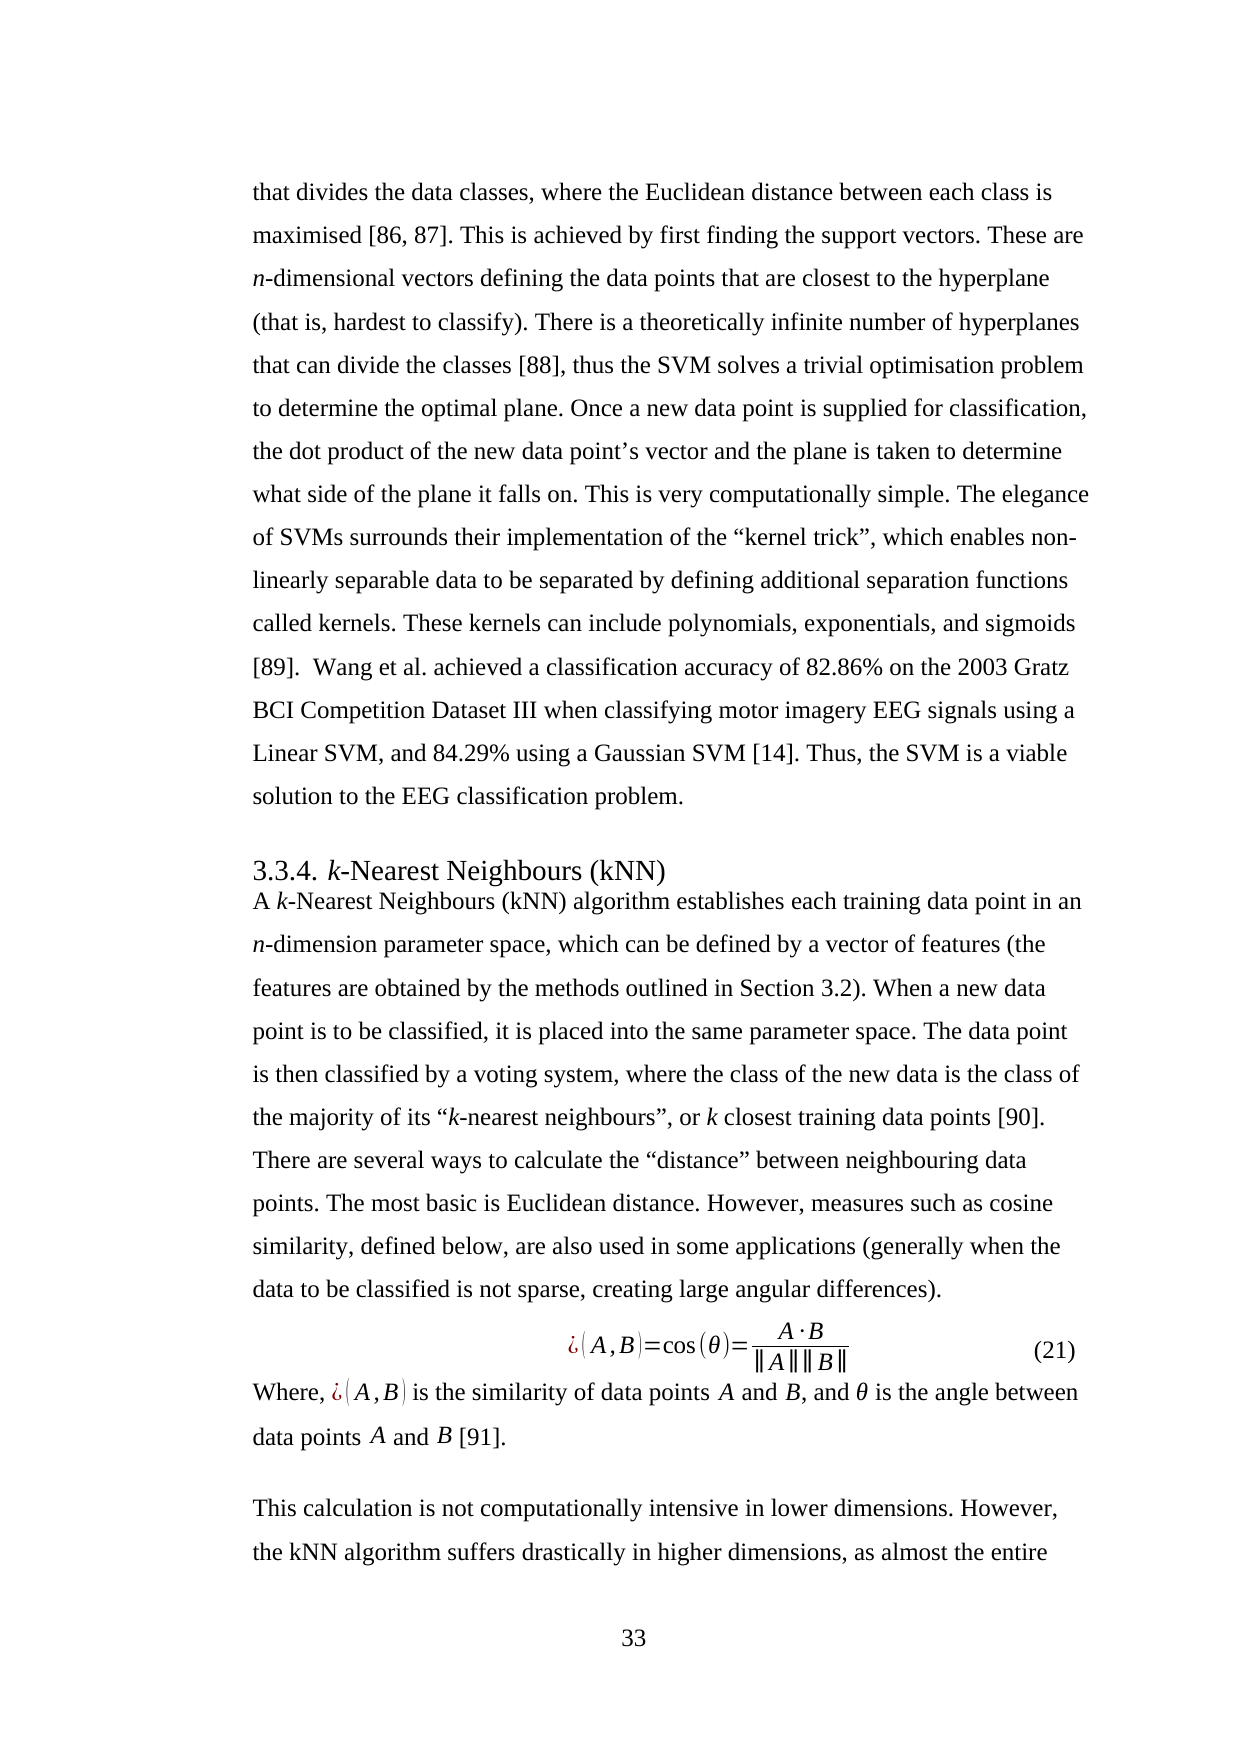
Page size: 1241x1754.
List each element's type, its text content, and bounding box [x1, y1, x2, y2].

text Where, is the similarity of data points and , and is the angle between data points and [91]. [252, 1377, 1090, 1450]
text A k-Nearest Neighbours (kNN) algorithm establishes each training data point in an n-dimension parameter space, which can be defined by a vector of features (the features are obtained by the methods outlined in Section 3.2). When a new data point is to be classified, it is placed into the same parameter space. The data point is then classified by a voting system, where the class of the new data is the class of the majority of its “k-nearest neighbours”, or k closest training data points [90]. There are several ways to calculate the “distance” between neighbouring data points. The most basic is Euclidean distance. However, measures such as cosine similarity, defined below, are also used in some applications (generally when the data to be classified is not sparse, creating large angular differences). [252, 886, 1090, 1303]
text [252, 177, 1090, 810]
subtitle k-Nearest Neighbours (kNN) [252, 853, 1090, 886]
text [252, 1493, 1090, 1565]
